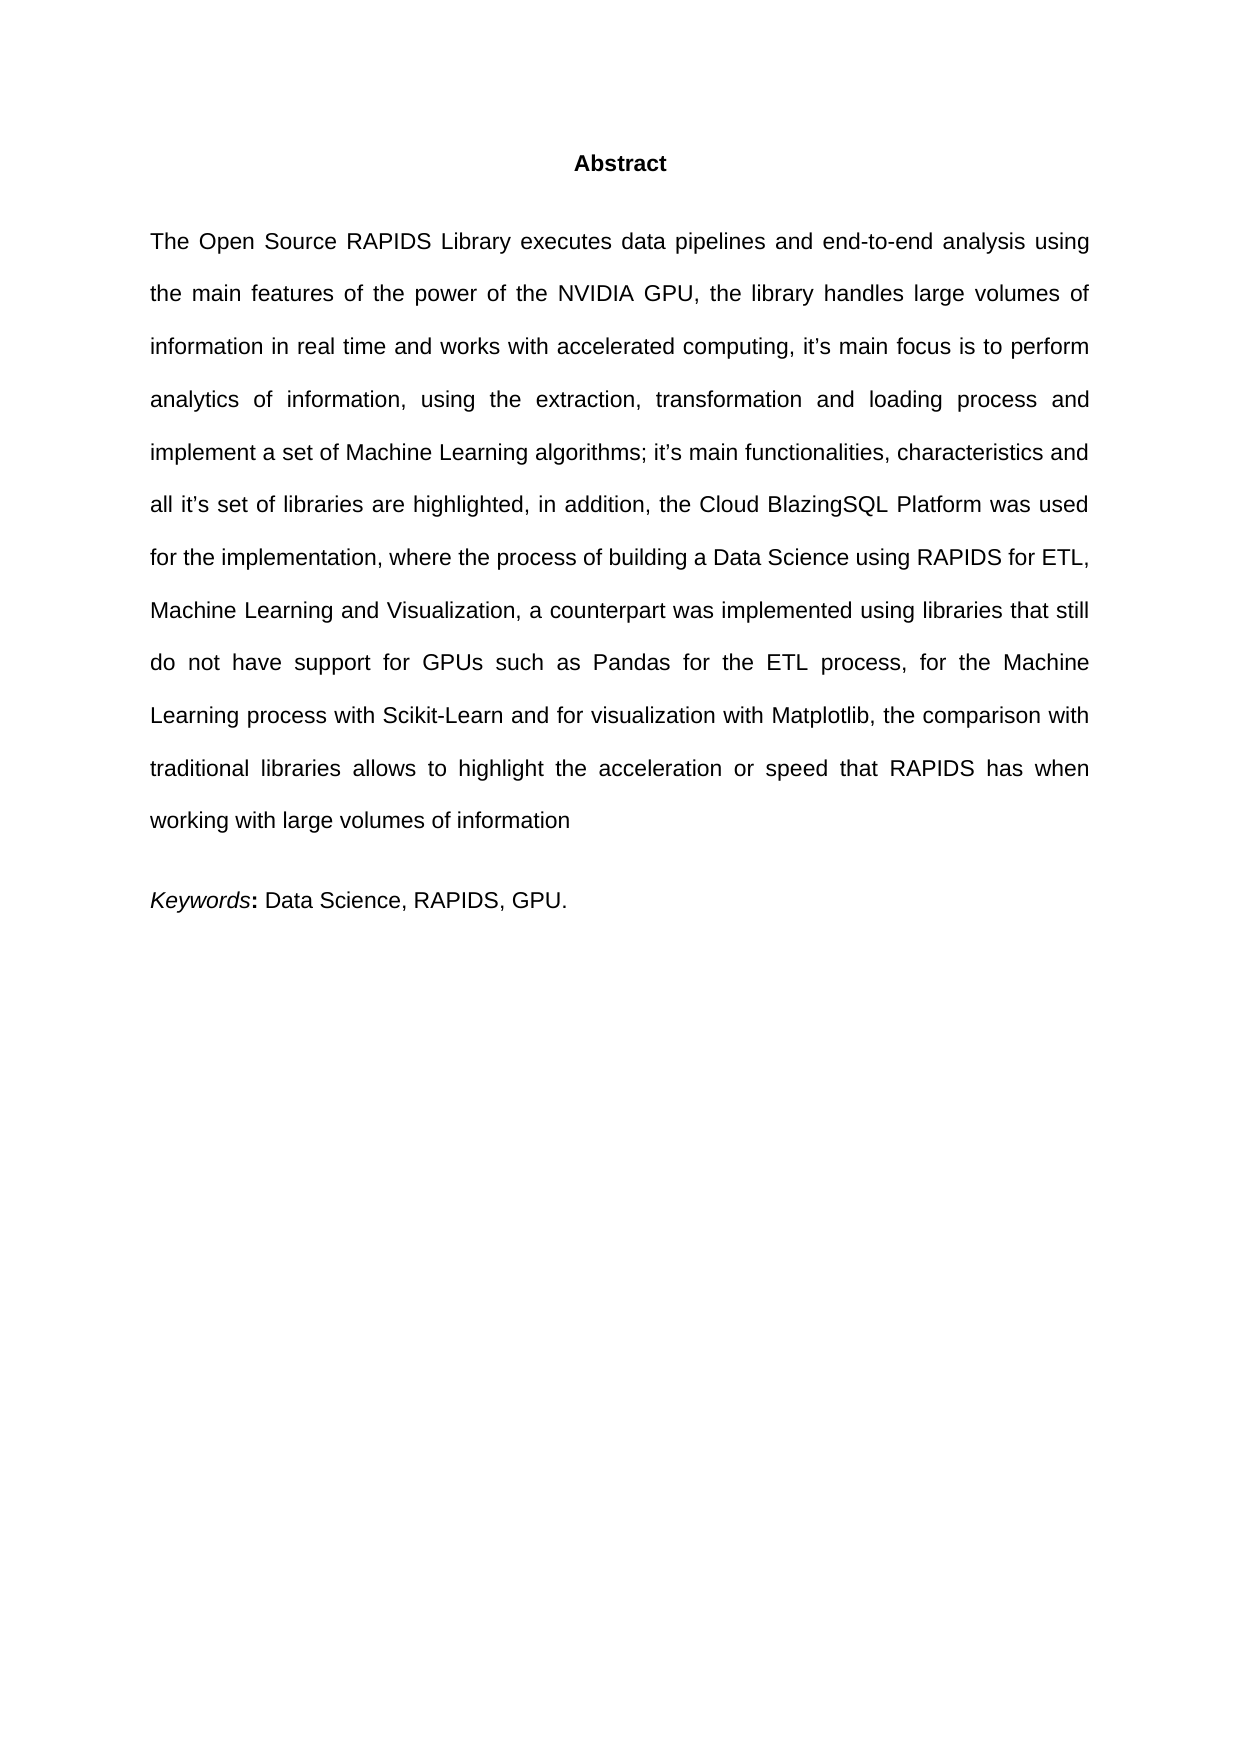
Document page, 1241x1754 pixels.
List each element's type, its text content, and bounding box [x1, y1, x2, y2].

text Keywords: Data Science, RAPIDS, GPU. [150, 887, 1090, 913]
subtitle Abstract [150, 150, 1090, 176]
text The Open Source RAPIDS Library executes data pipelines and end-to-end analysis using the main features of the power of the NVIDIA GPU, the library handles large volumes of information in real time and works with accelerated computing, it’s main focus is to perform analytics of information, using the extraction, transformation and loading process and implement a set of Machine Learning algorithms; it’s main functionalities, characteristics and all it’s set of libraries are highlighted, in addition, the Cloud BlazingSQL Platform was used for the implementation, where the process of building a Data Science using RAPIDS for ETL, Machine Learning and Visualization, a counterpart was implemented using libraries that still do not have support for GPUs such as Pandas for the ETL process, for the Machine Learning process with Scikit-Learn and for visualization with Matplotlib, the comparison with traditional libraries allows to highlight the acceleration or speed that RAPIDS has when working with large volumes of information [150, 228, 1090, 834]
